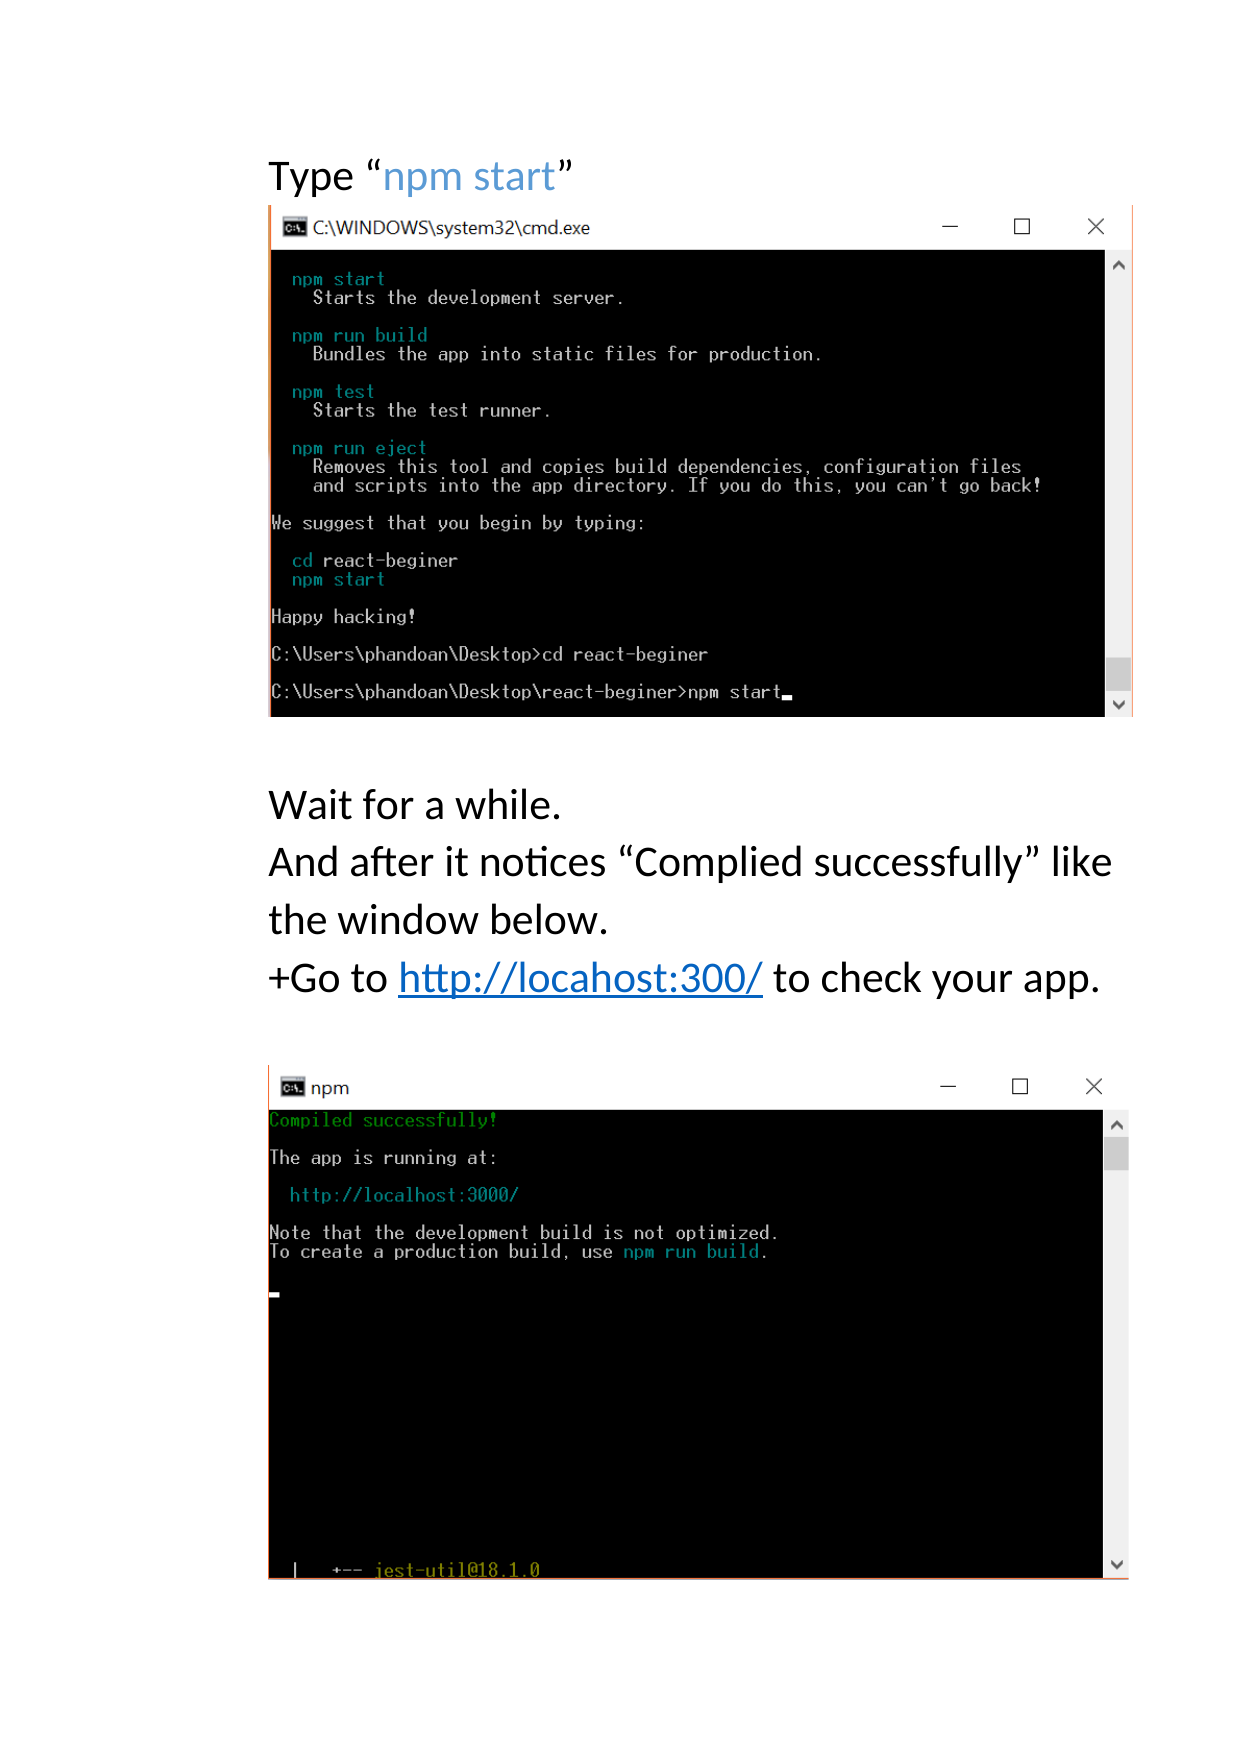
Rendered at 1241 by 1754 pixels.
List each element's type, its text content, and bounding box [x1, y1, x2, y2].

picture [268, 1065, 1129, 1580]
list Type “npm start” [268, 148, 1122, 201]
list +Go to http://locahost:300/ to check your app. [268, 950, 1122, 1003]
list And after it notices “Complied successfully” like the window below. [268, 834, 1122, 946]
picture [268, 205, 1133, 717]
list Wait for a while. [268, 777, 1122, 830]
